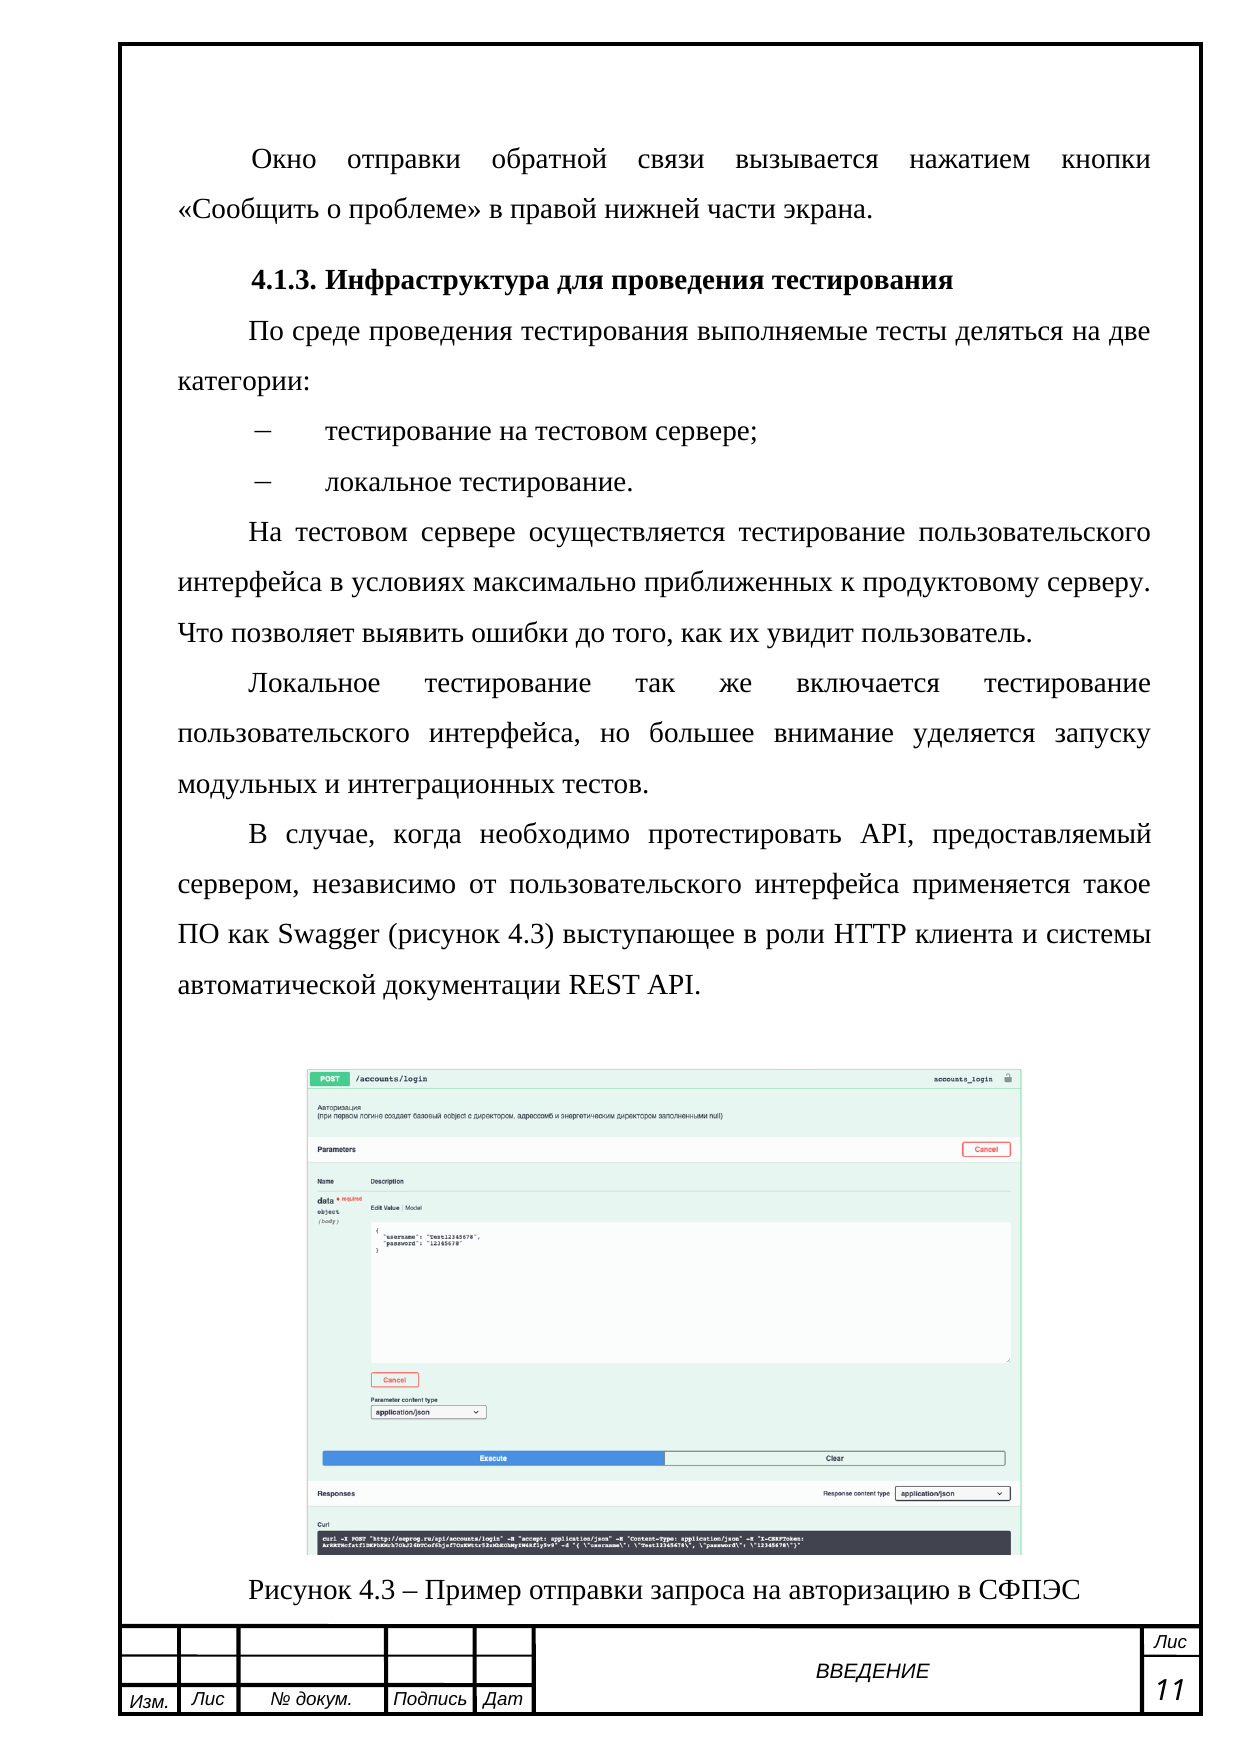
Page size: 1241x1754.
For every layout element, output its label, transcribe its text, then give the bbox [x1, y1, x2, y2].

text Локальное тестирование так же включается тестирование пользовательского интерфейса, но большее внимание уделяется запуску модульных и интеграционных тестов. [177, 665, 1152, 799]
picture [305, 1067, 1024, 1555]
subtitle Инфраструктура для проведения тестирования [177, 262, 1152, 296]
text Рисунок 4.3 – Пример отправки запроса на авторизацию в СФПЭС [177, 1572, 1152, 1605]
list тестирование на тестовом сервере; [177, 413, 1152, 447]
text Окно отправки обратной связи вызывается нажатием кнопки «Сообщить о проблеме» в правой нижней части экрана. [177, 141, 1152, 225]
list локальное тестирование. [177, 464, 1152, 497]
text По среде проведения тестирования выполняемые тесты деляться на две категории: [177, 313, 1152, 397]
text На тестовом сервере осуществляется тестирование пользовательского интерфейса в условиях максимально приближенных к продуктовому серверу. Что позволяет выявить ошибки до того, как их увидит пользователь. [177, 514, 1152, 648]
text В случае, когда необходимо протестировать API, предоставляемый сервером, независимо от пользовательского интерфейса применяется такое ПО как Swagger (рисунок 4.3) выступающее в роли HTTP клиента и системы автоматической документации REST API. [177, 816, 1152, 1001]
